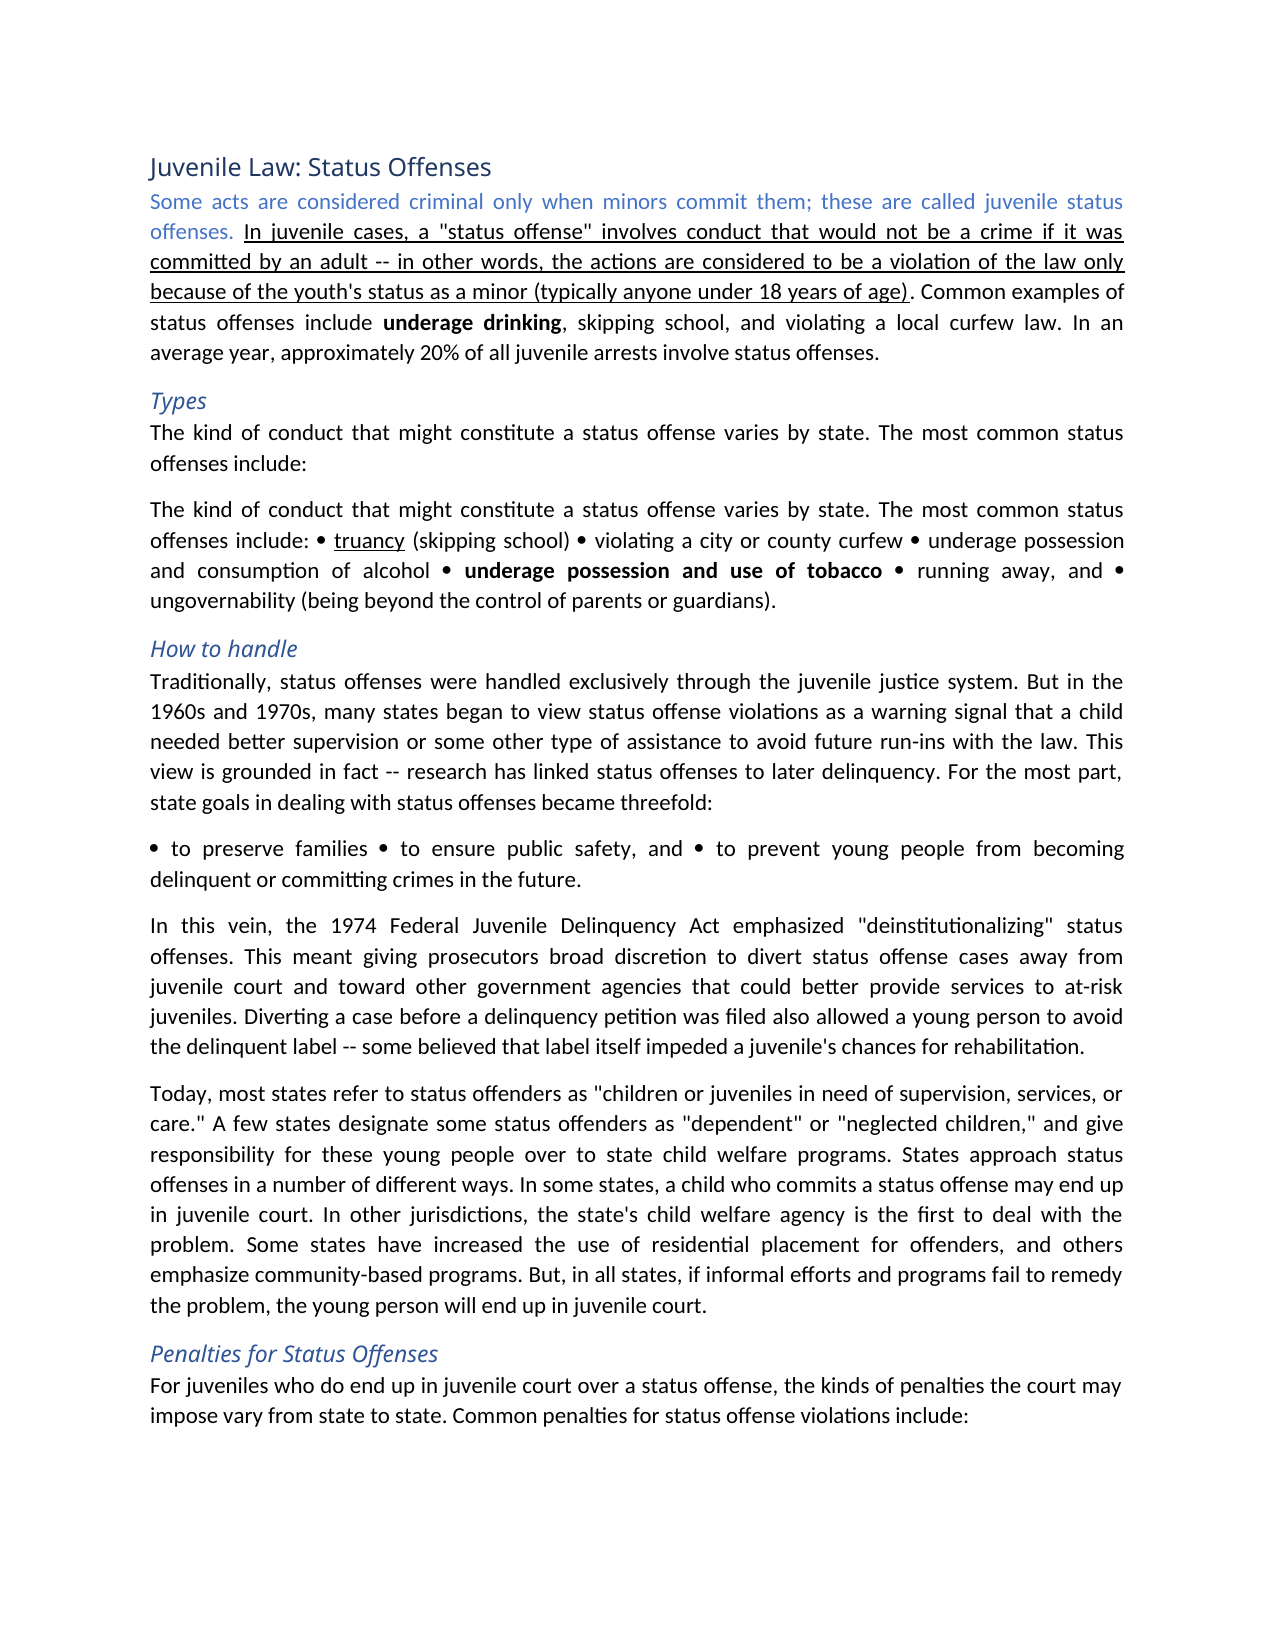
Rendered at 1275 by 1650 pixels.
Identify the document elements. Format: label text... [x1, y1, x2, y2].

text Traditionally, status offenses were handled exclusively through the juvenile justice system. But in the 1960s and 1970s, many states began to view status offense violations as a warning signal that a child needed better supervision or some other type of assistance to avoid future run-ins with the law. This view is grounded in fact -- research has linked status offenses to later delinquency. For the most part, state goals in dealing with status offenses became threefold: [150, 667, 1125, 816]
text The kind of conduct that might constitute a status offense varies by state. The most common status offenses include: [150, 418, 1125, 477]
text to preserve families to ensure public safety, and to prevent young people from becoming delinquent or committing crimes in the future. [150, 834, 1125, 893]
subtitle Types [150, 385, 1125, 416]
text Some acts are considered criminal only when minors commit them; these are called juvenile status offenses. In juvenile cases, a "status offense" involves conduct that would not be a crime if it was committed by an adult -- in other words, the actions are considered to be a violation of the law only because of the youth's status as a minor (typically anyone under 18 years of age). Common examples of status offenses include underage drinking, skipping school, and violating a local curfew law. In an average year, approximately 20% of all juvenile arrests involve status offenses. [150, 187, 1125, 271]
subtitle Penalties for Status Offenses [150, 1338, 1125, 1369]
text Some acts are considered criminal only when minors commit them; these are called juvenile status offenses. In juvenile cases, a "status offense" involves conduct that would not be a crime if it was committed by an adult -- in other words, the actions are considered to be a violation of the law only because of the youth's status as a minor (typically anyone under 18 years of age). Common examples of status offenses include underage drinking, skipping school, and violating a local curfew law. In an average year, approximately 20% of all juvenile arrests involve status offenses. [150, 273, 1125, 366]
text The kind of conduct that might constitute a status offense varies by state. The most common status offenses include: truancy (skipping school) violating a city or county curfew underage possession and consumption of alcohol underage possession and use of tobacco running away, and ungovernability (being beyond the control of parents or guardians). [150, 496, 1125, 614]
text For juveniles who do end up in juvenile court over a status offense, the kinds of penalties the court may impose vary from state to state. Common penalties for status offense violations include: [150, 1371, 1125, 1429]
text In this vein, the 1974 Federal Juvenile Delinquency Act emphasized "deinstitutionalizing" status offenses. This meant giving prosecutors broad discretion to divert status offense cases away from juvenile court and toward other government agencies that could better provide services to at-risk juveniles. Diverting a case before a delinquency petition was filed also allowed a young person to avoid the delinquent label -- some believed that label itself impeded a juvenile's chances for rehabilitation. [150, 912, 1125, 1060]
subtitle Juvenile Law: Status Offenses [150, 150, 1125, 184]
text Today, most states refer to status offenders as "children or juveniles in need of supervision, services, or care." A few states designate some status offenders as "dependent" or "neglected children," and give responsibility for these young people over to state child welfare programs. States approach status offenses in a number of different ways. In some states, a child who commits a status offense may end up in juvenile court. In other jurisdictions, the state's child welfare agency is the first to deal with the problem. Some states have increased the use of residential placement for offenders, and others emphasize community-based programs. But, in all states, if informal efforts and programs fail to remedy the problem, the young person will end up in juvenile court. [150, 1079, 1125, 1319]
subtitle How to handle [150, 633, 1125, 664]
